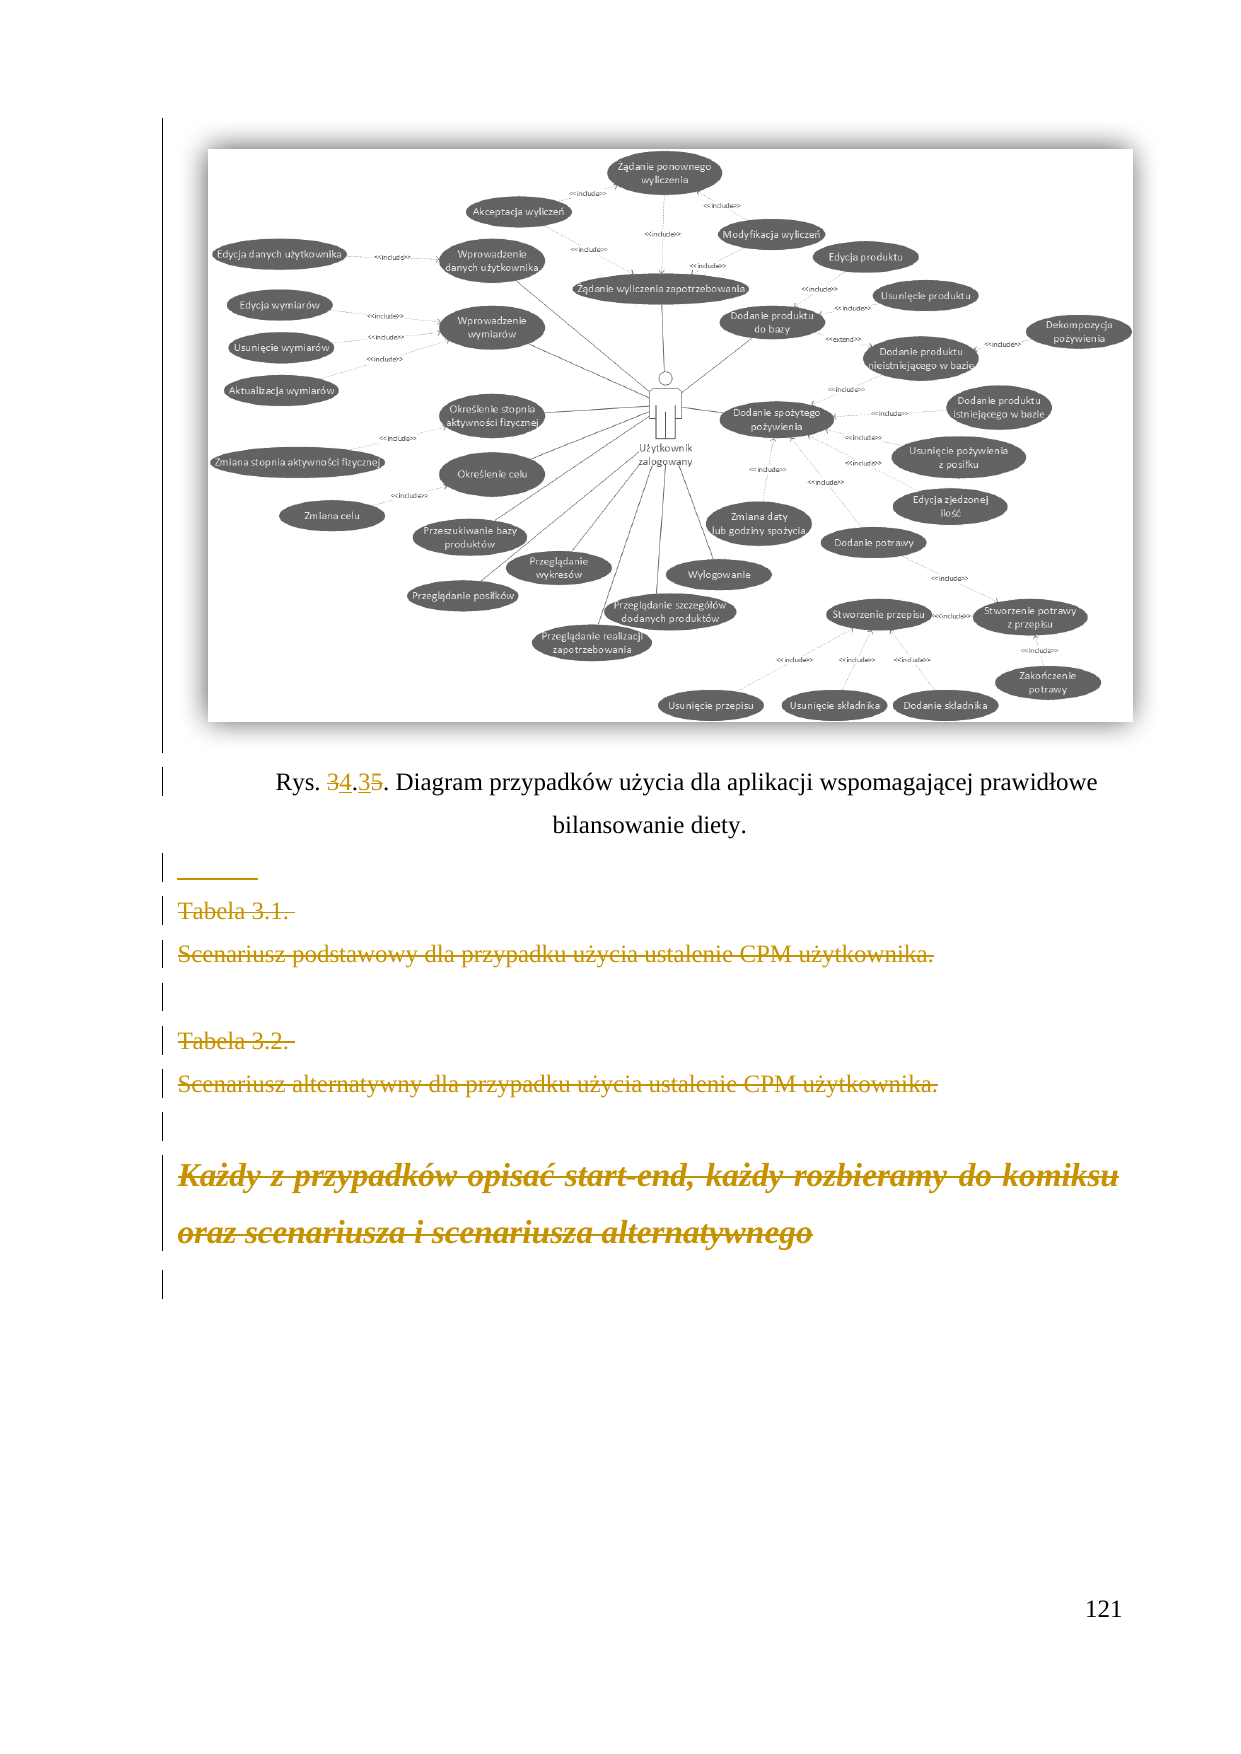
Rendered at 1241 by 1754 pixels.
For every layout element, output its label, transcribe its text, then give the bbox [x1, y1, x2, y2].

text Rys. .. Diagram przypadków użycia dla aplikacji wspomagającej prawidłowe bilansowanie diety. [177, 767, 1122, 839]
picture [208, 149, 1133, 722]
